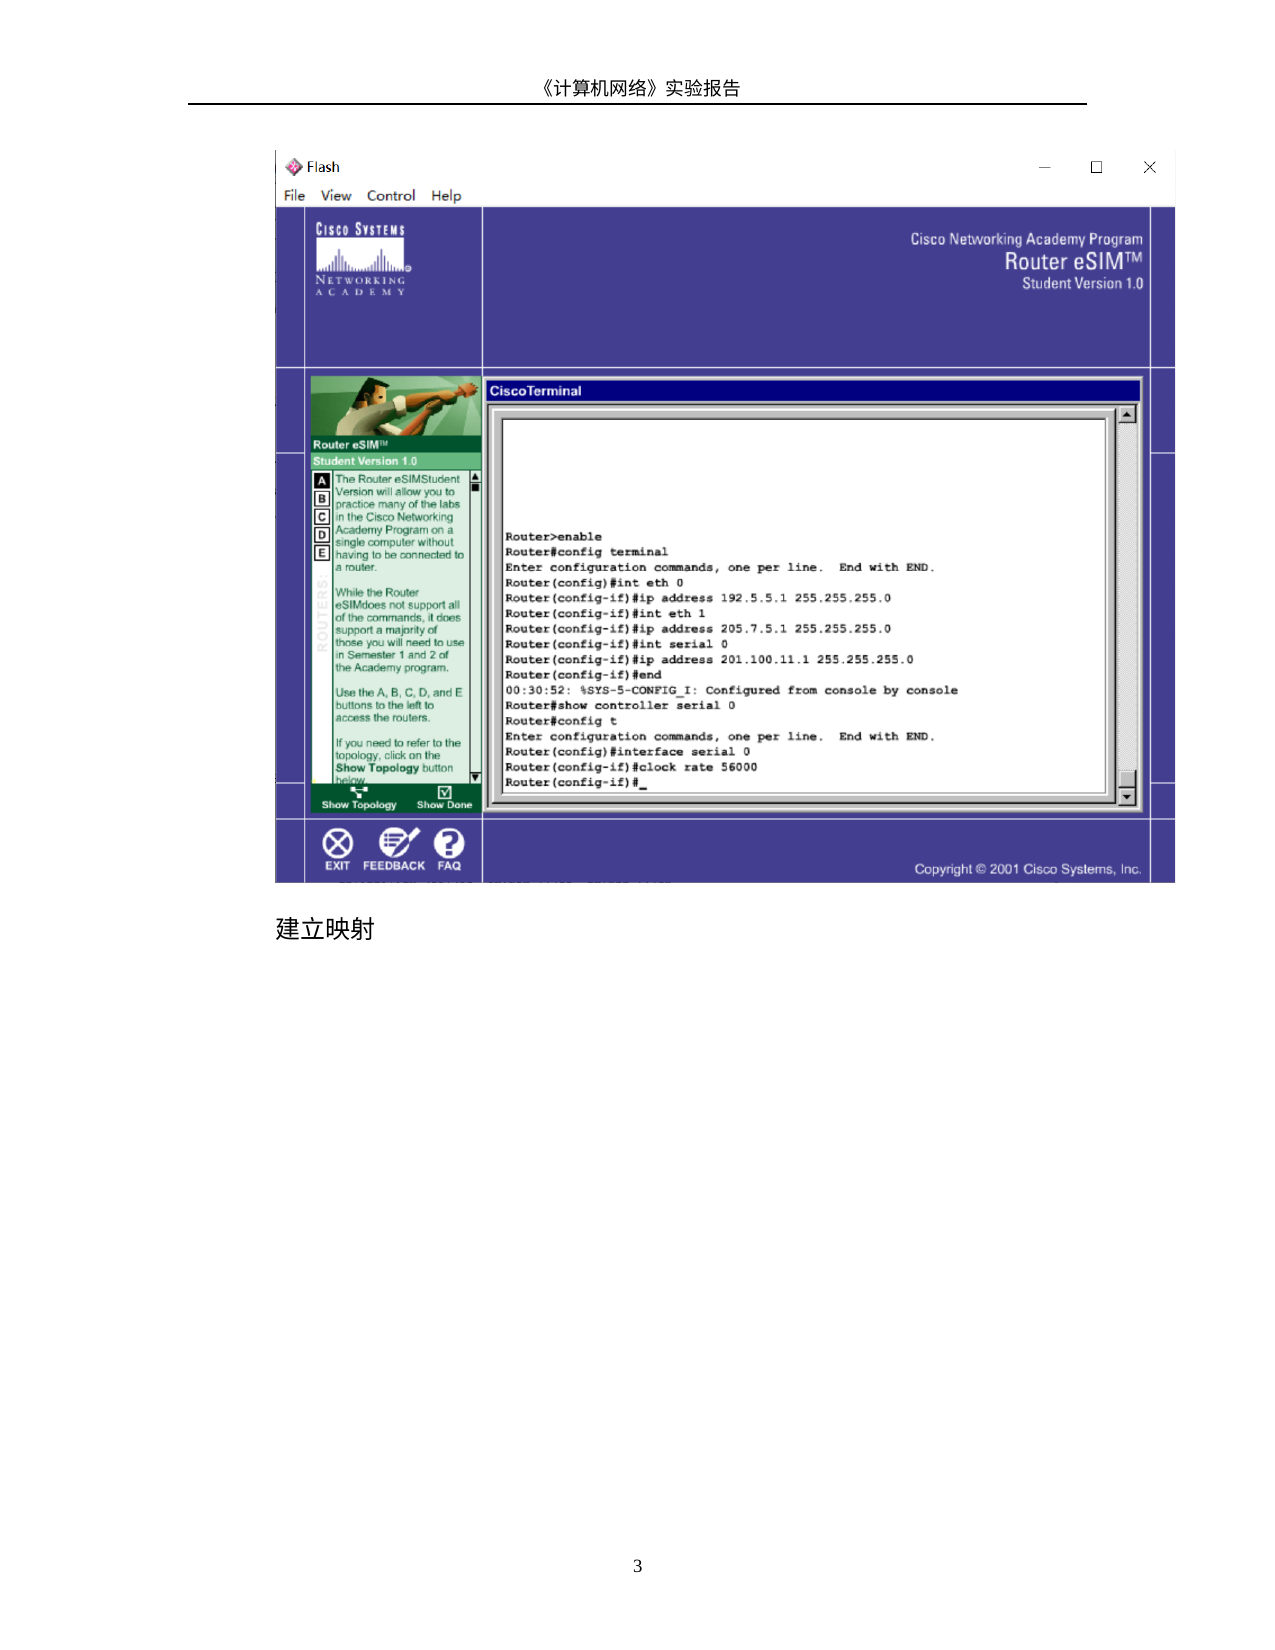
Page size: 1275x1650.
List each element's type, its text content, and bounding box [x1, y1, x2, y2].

picture [275, 150, 1175, 883]
list 建立映射 [275, 909, 1087, 945]
